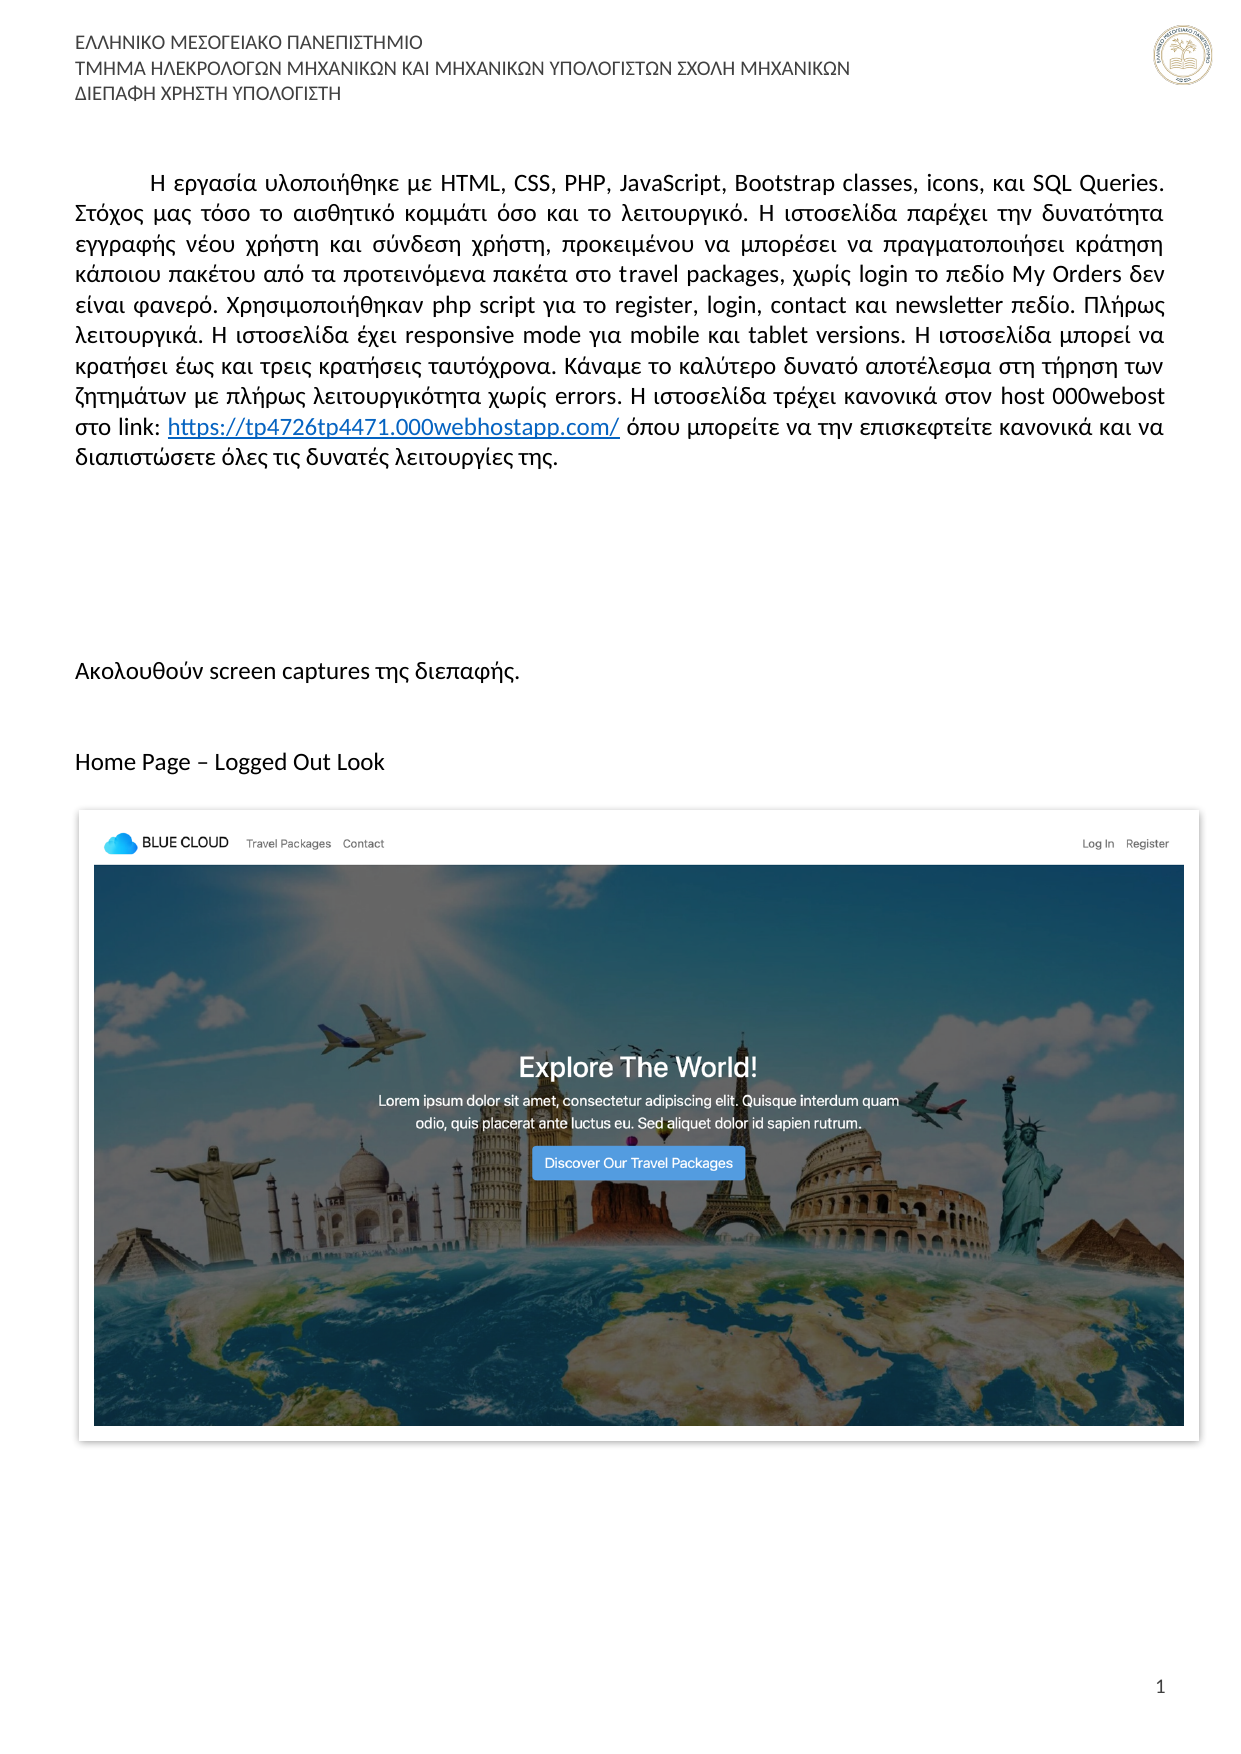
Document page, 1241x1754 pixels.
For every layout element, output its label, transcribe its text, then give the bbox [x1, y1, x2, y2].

text Ακολουθούν screen captures της διεπαφής. [75, 655, 1165, 686]
text Home Page – Logged Out Look [75, 747, 1165, 777]
picture [94, 824, 1184, 1426]
picture [1153, 25, 1213, 85]
text Η εργασία υλοποιήθηκε με HTML, CSS, PHP, JavaScript, Bootstrap classes, icons, και SQL Queries. Στόχος μας τόσο το αισθητικό κομμάτι όσο και το λειτουργικό. Η ιστοσελίδα παρέχει την δυνατότητα εγγραφής νέου χρήστη και σύνδεση χρήστη, προκειμένου να μπορέσει να πραγματοποιήσει κράτηση κάποιου πακέτου από τα προτεινόμενα πακέτα στο travel packages, χωρίς login το πεδίο My Orders δεν είναι φανερό. Χρησιμοποιήθηκαν php script για το register, login, contact και newsletter πεδίο. Πλήρως λειτουργικά. Η ιστοσελίδα έχει responsive mode για mobile και tablet versions. Η ιστοσελίδα μπορεί να κρατήσει έως και τρεις κρατήσεις ταυτόχρονα. Κάναμε το καλύτερο δυνατό αποτέλεσμα στη τήρηση των ζητημάτων με πλήρως λειτουργικότητα χωρίς errors. Η ιστοσελίδα τρέχει κανονικά στον host 000webost στο link: https://tp4726tp4471.000webhostapp.com/ όπου μπορείτε να την επισκεφτείτε κανονικά και να διαπιστώσετε όλες τις δυνατές λειτουργίες της. [75, 167, 1165, 472]
